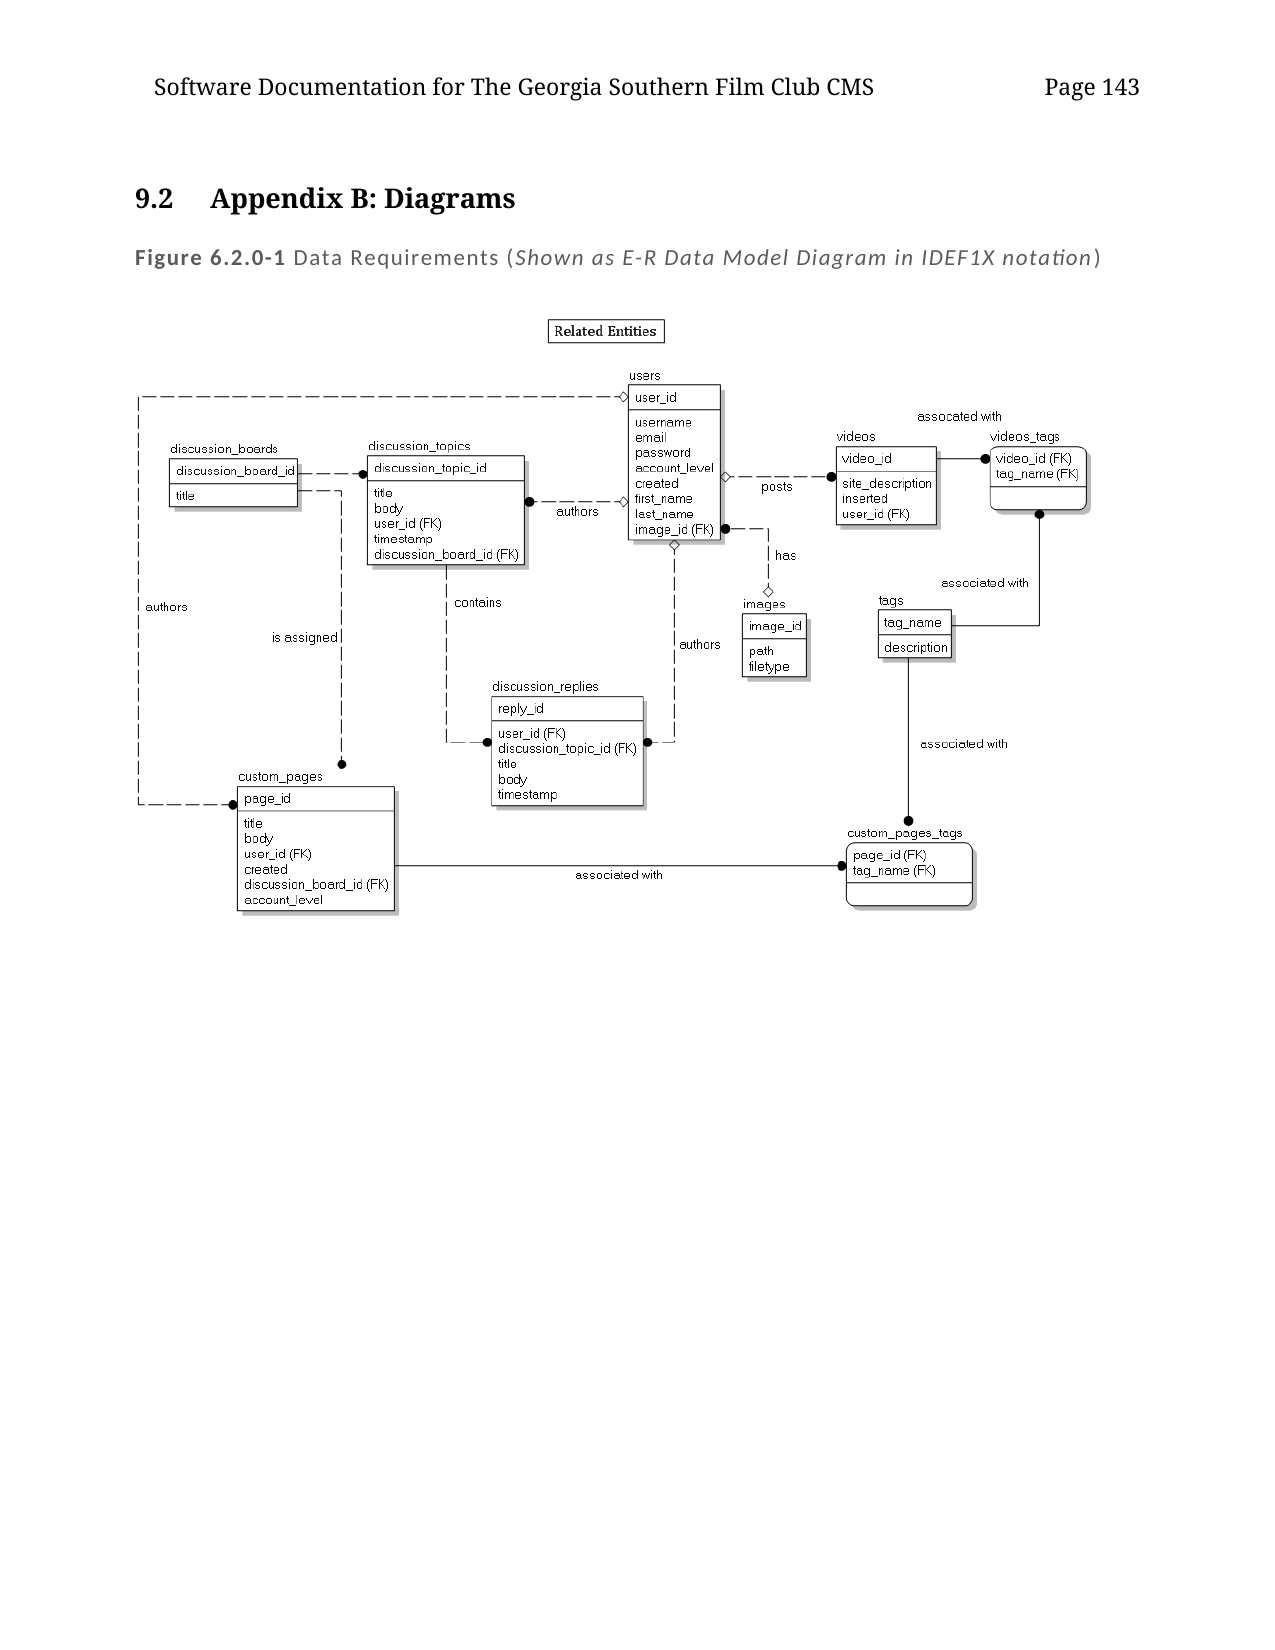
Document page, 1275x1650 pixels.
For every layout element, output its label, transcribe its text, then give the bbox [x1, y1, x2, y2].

picture [123, 315, 1099, 923]
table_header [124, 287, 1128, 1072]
subtitle Appendix B: Diagrams [135, 179, 1140, 216]
subtitle Figure 6.2.0-1 Data Requirements (Shown as E-R Data Model Diagram in IDEF1X notation) [135, 245, 1140, 270]
